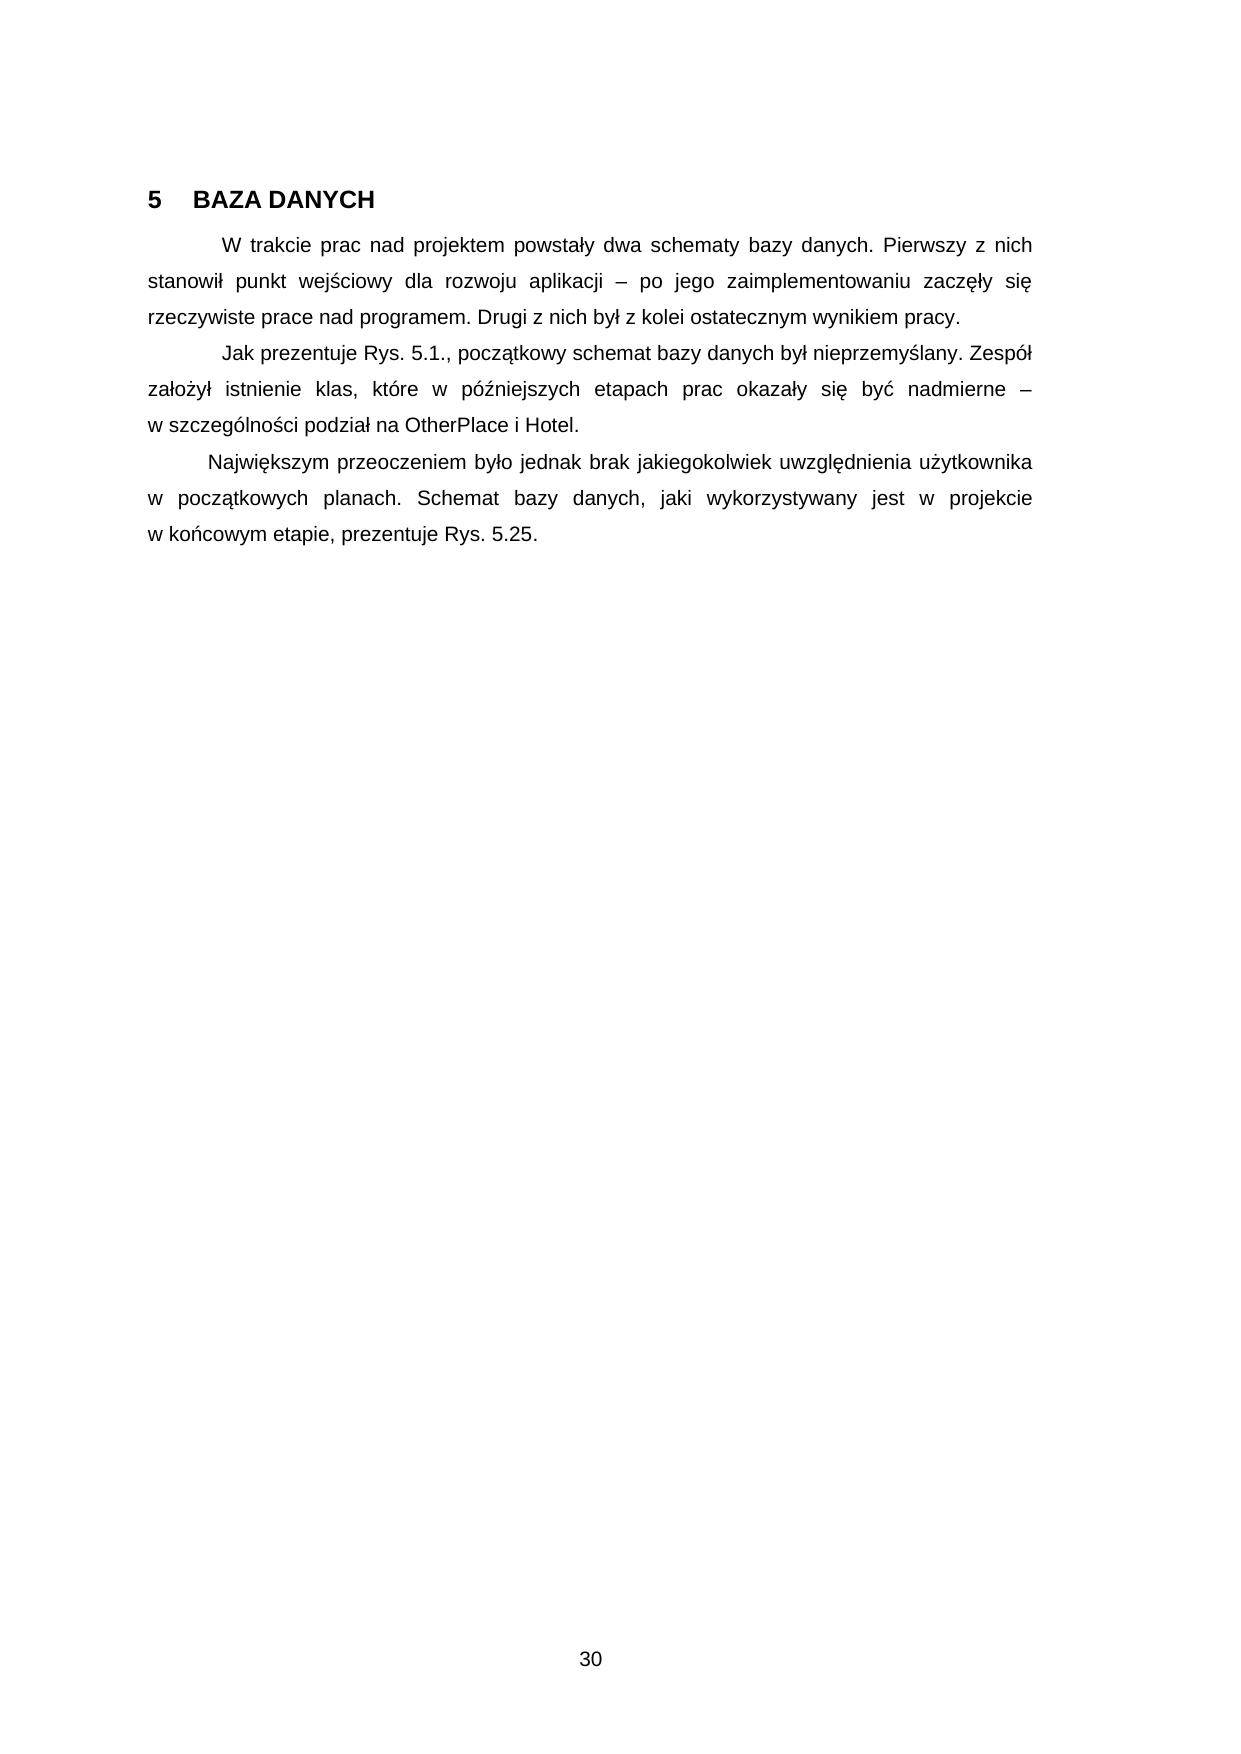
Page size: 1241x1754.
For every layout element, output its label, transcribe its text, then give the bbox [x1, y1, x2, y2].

text Największym przeoczeniem było jednak brak jakiegokolwiek uwzględnienia użytkownika w początkowych planachSchemat bazy danych, jaki wykorzystywany jest w projekcie wkońcowym etapie, prezentuje Rys. 5.2. [148, 449, 1033, 545]
subtitle Baza danych [148, 185, 1033, 214]
text Jak prezentuje Rys. 5.1., początkowy schemat bazy danych był nieprzemyślany. Zespół założył istnienie klas, które w późniejszych etapach prac okazały się być nadmierne – wszczególności podział na OtherPlace i Hotel. [148, 341, 1033, 437]
text W trakcie prac nad projektem powstały dwa schematy bazy danych. Pierwszy z nich stanowił punkt wejściowy dla rozwoju aplikacji – po jego zaimplementowaniu zaczęły się rzeczywiste prace nad programem. Drugi z nich był z kolei ostatecznym wynikiem pracy. [148, 233, 1033, 328]
